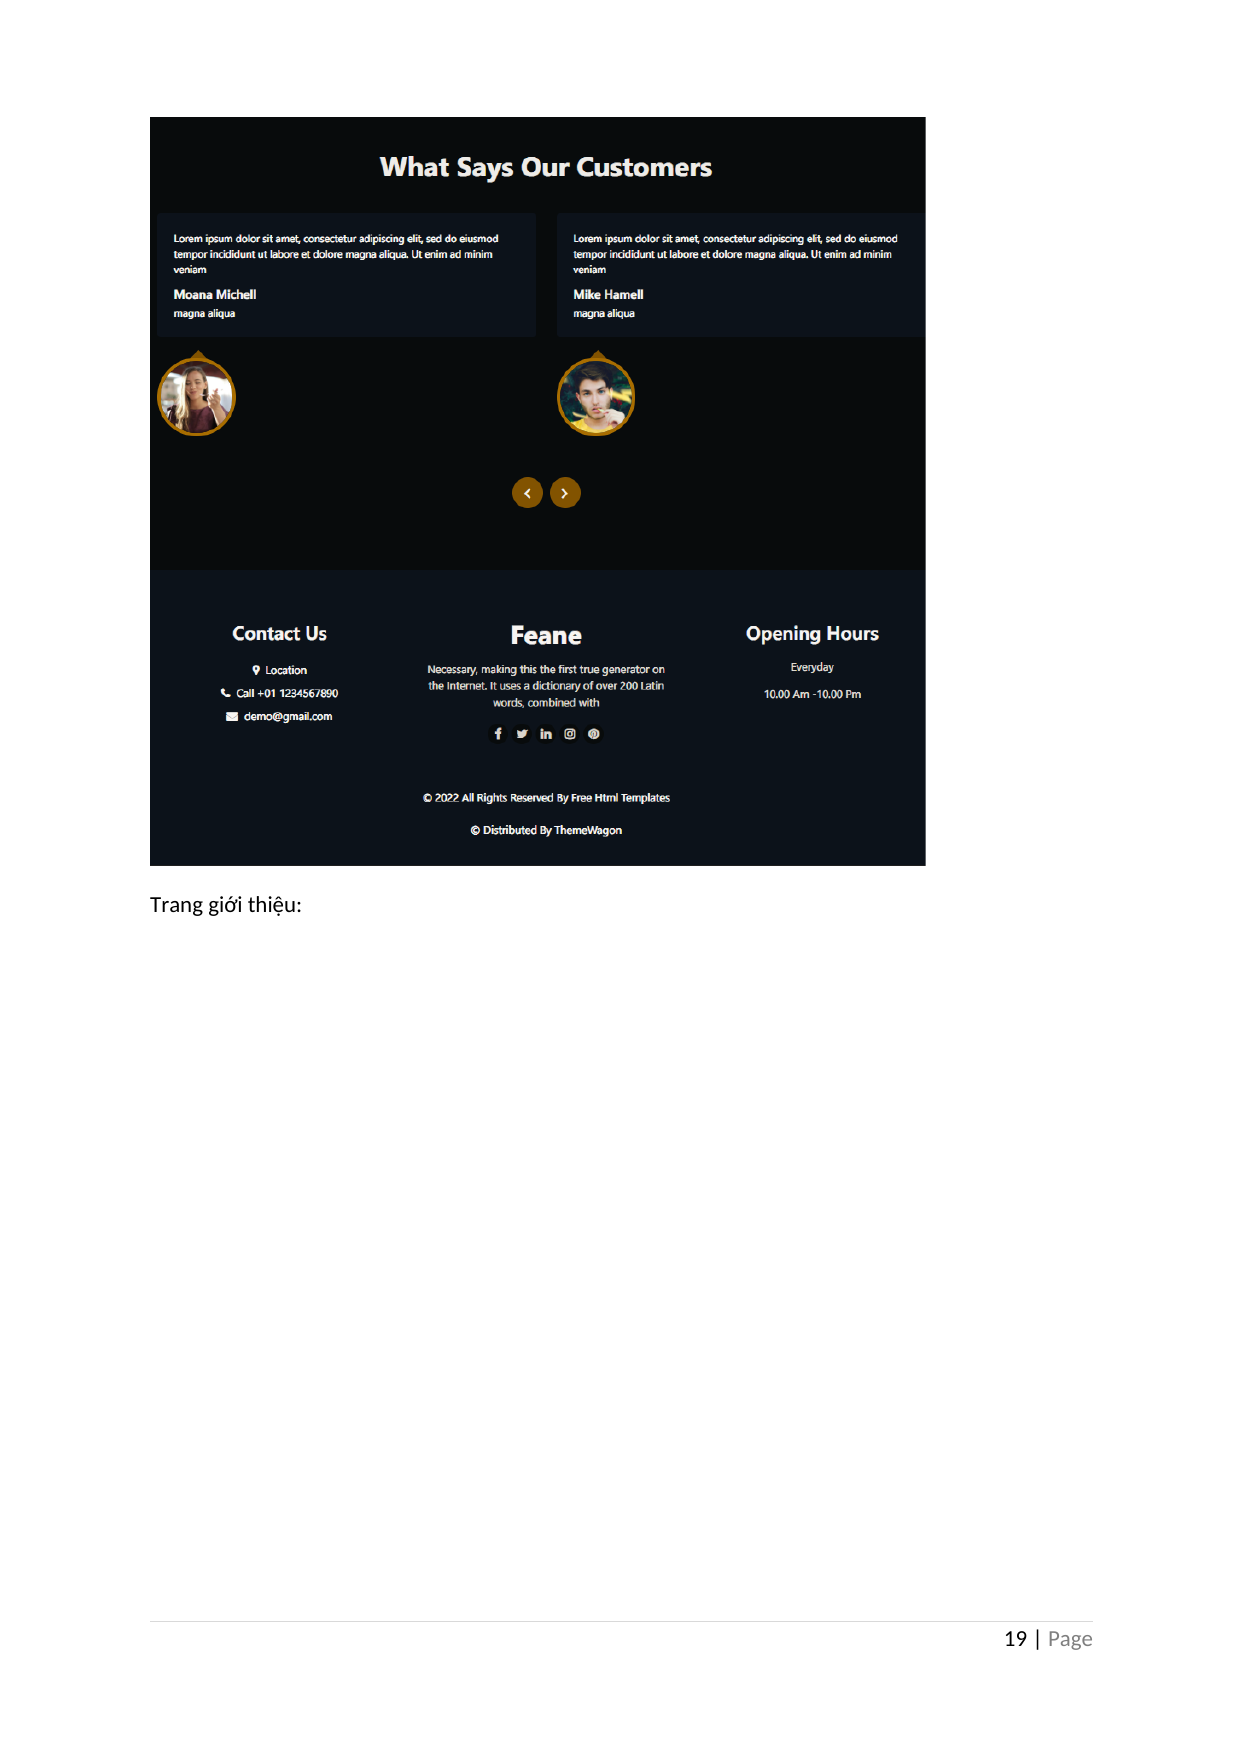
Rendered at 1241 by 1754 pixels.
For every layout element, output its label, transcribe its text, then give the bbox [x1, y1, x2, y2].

picture [150, 117, 926, 866]
text Trang giới thiệu: [150, 890, 1093, 918]
